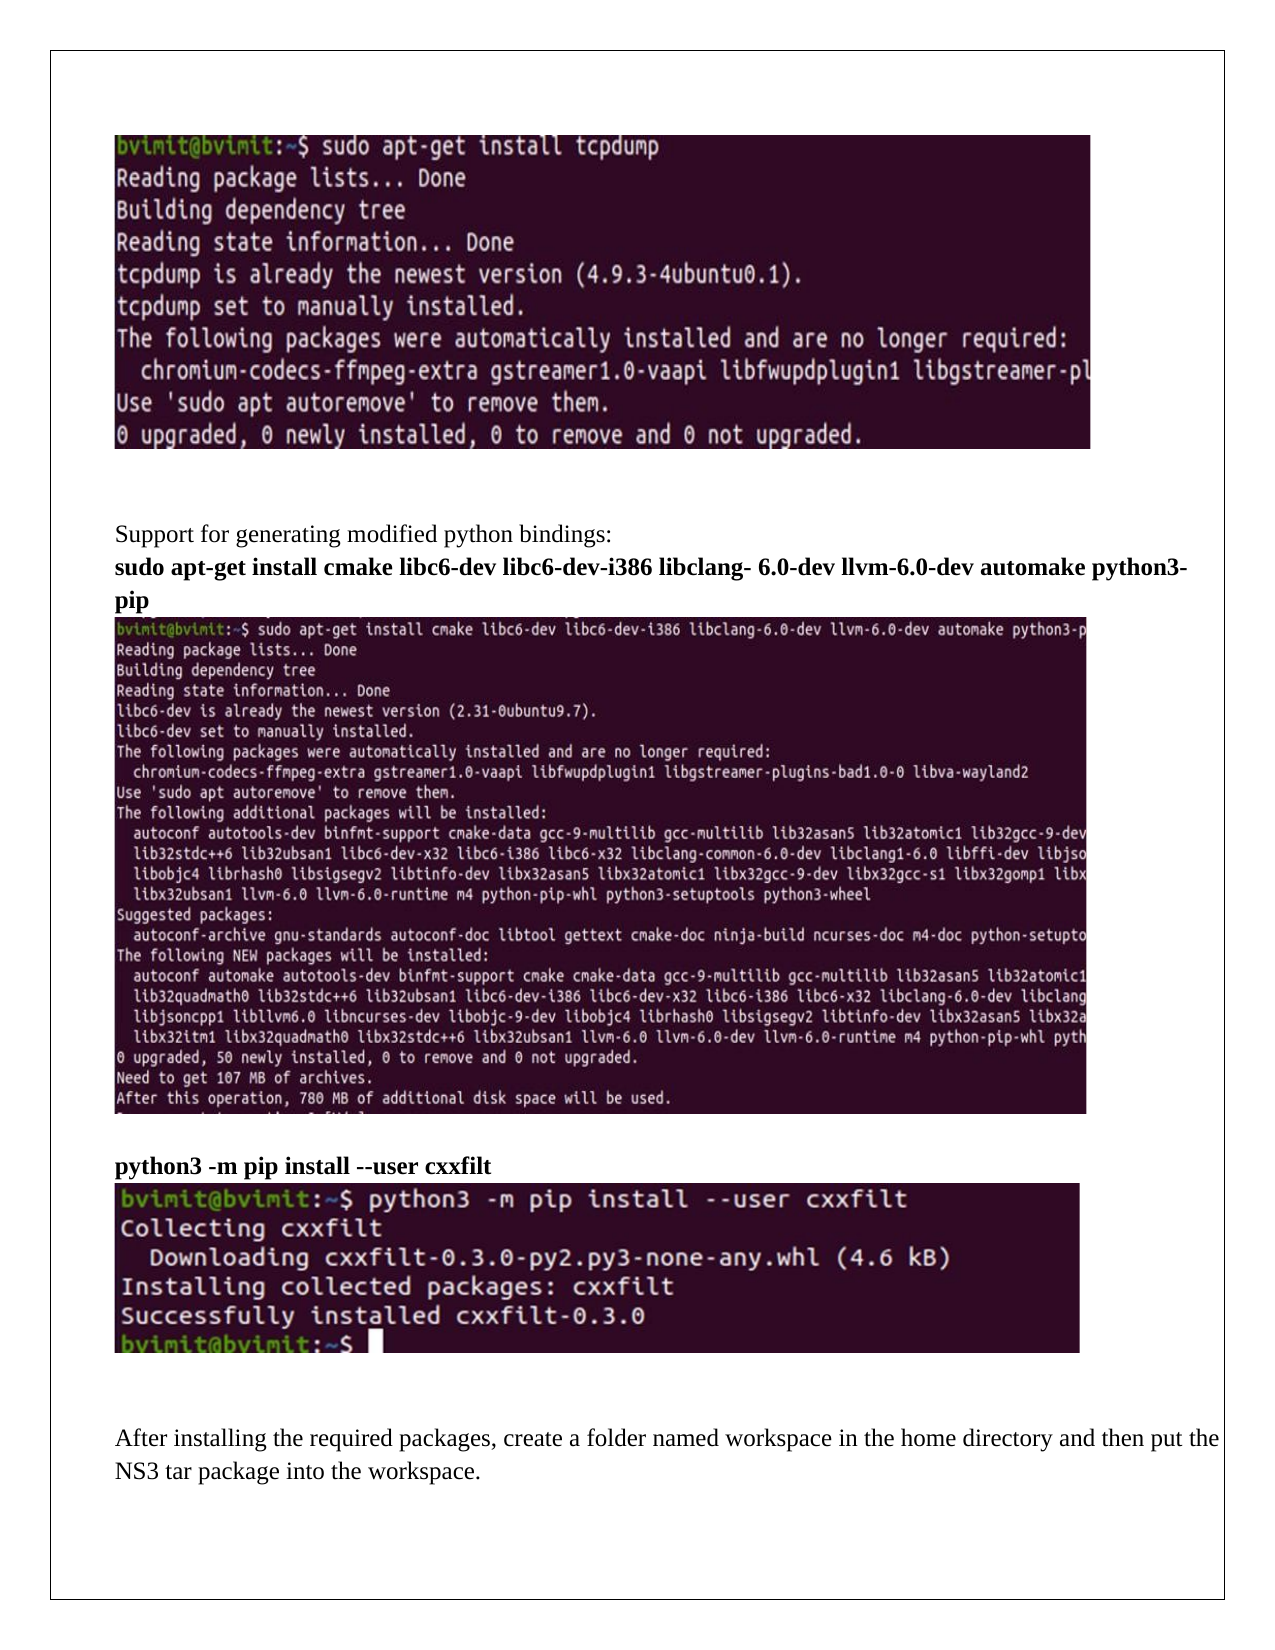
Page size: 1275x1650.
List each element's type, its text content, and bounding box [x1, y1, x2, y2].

picture [114, 135, 1091, 449]
picture [114, 1183, 1080, 1353]
text sudo apt-get install cmake libc6-dev libc6-dev-i386 libclang- 6.0-dev llvm-6.0-dev automake python3-pip [114, 552, 1223, 614]
text Support for generating modified python bindings: [114, 519, 1223, 548]
text After installing the required packages, create a folder named workspace in the home directory and then put the NS3 tar package into the workspace. [114, 1423, 1223, 1484]
picture [114, 617, 1087, 1114]
text python3 -m pip install --user cxxfilt [114, 1151, 1223, 1179]
